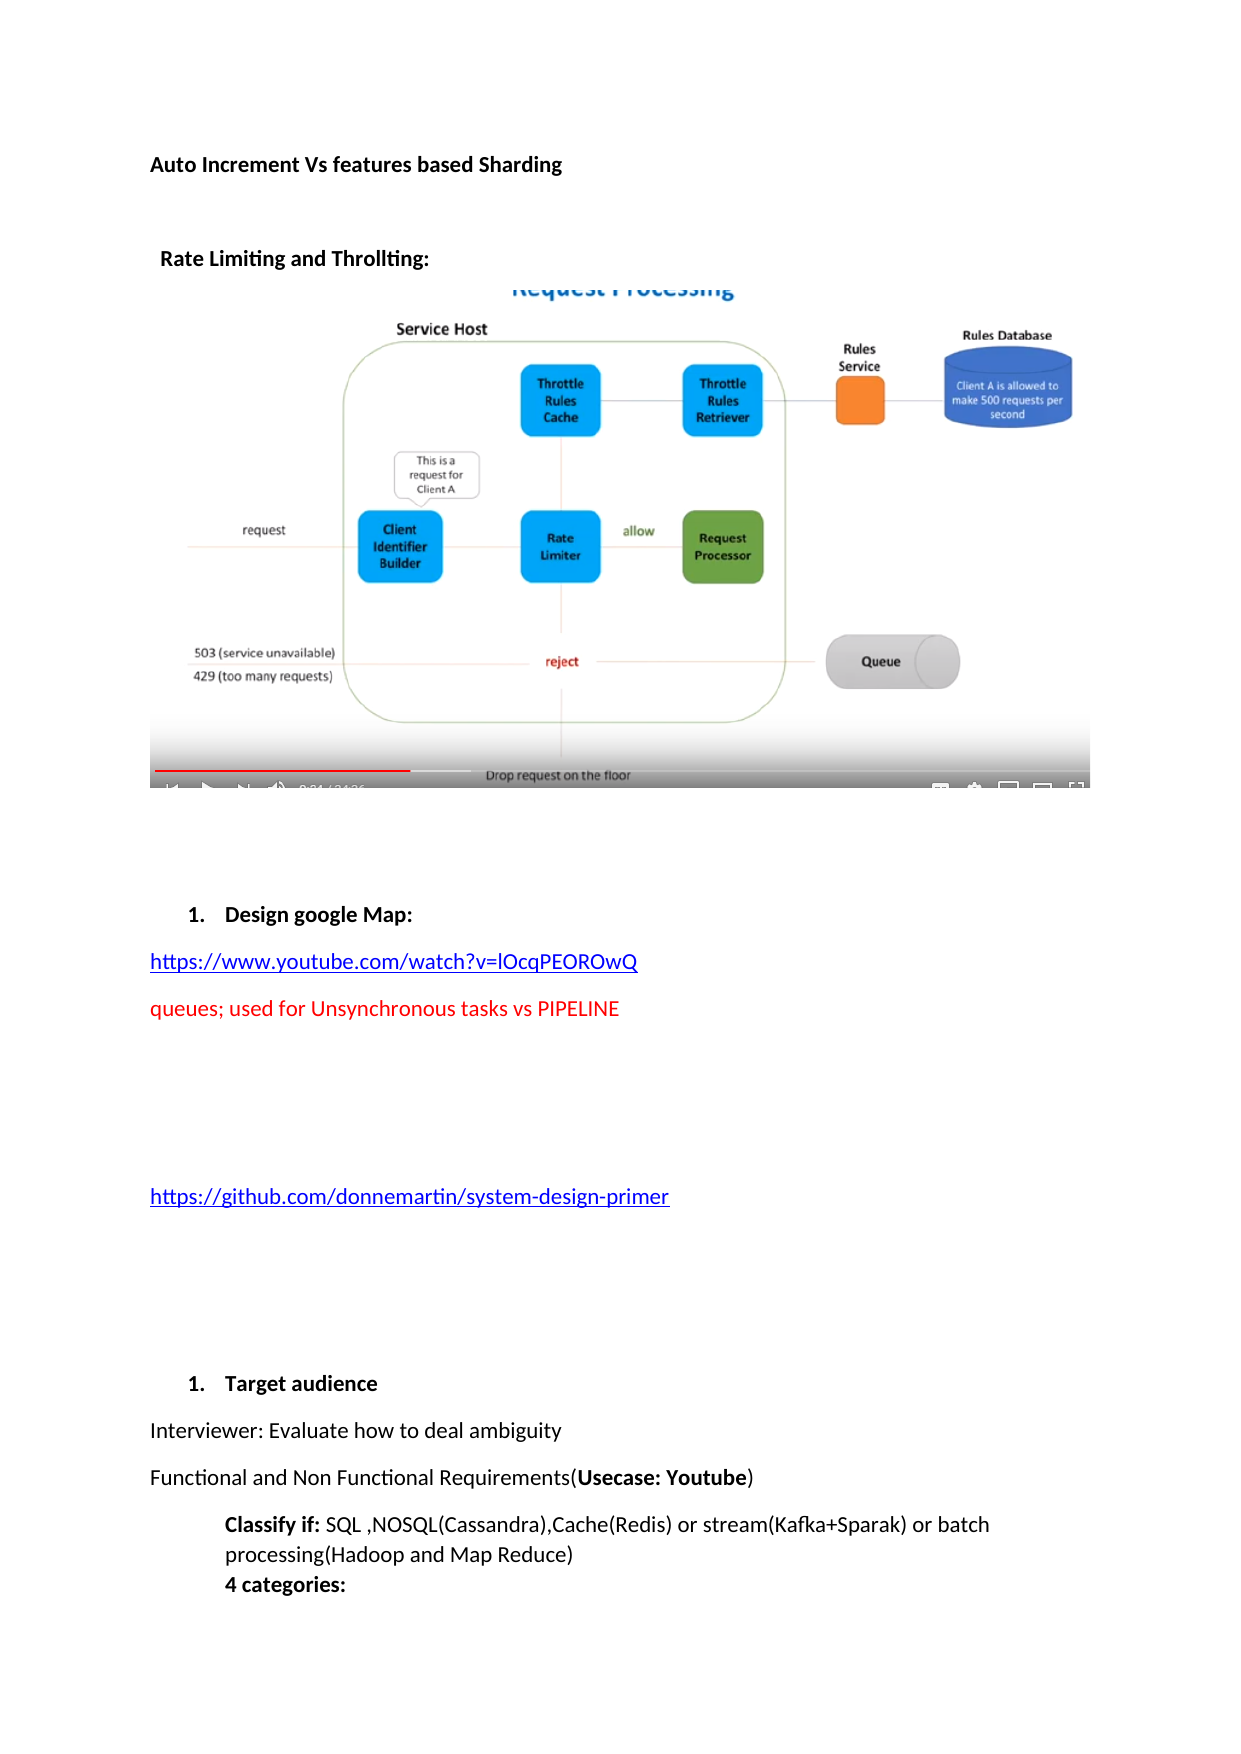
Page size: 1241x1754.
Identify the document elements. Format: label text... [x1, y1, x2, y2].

list Target audience [187, 1369, 1090, 1397]
text queues; used for Unsynchronous tasks vs PIPELINE [150, 994, 1090, 1022]
text Functional and Non Functional Requirements(Usecase: Youtube) [150, 1463, 1090, 1491]
text Rate Limiting and Throllting: [150, 244, 1090, 272]
list 4 categories: [225, 1570, 1090, 1598]
picture [150, 290, 1091, 788]
text Interviewer: Evaluate how to deal ambiguity [150, 1416, 1090, 1444]
list Design google Map: [187, 901, 1090, 929]
text Auto Increment Vs features based Sharding [150, 150, 1090, 178]
list Classify if: SQL ,NOSQL(Cassandra),Cache(Redis) or stream(Kafka+Sparak) or batch processing(Hadoop and Map Reduce) [225, 1510, 1090, 1568]
text https://www.youtube.com/watch?v=lOcqPEOROwQ [150, 947, 1090, 976]
text https://github.com/donnemartin/system-design-primer [150, 1182, 1090, 1210]
